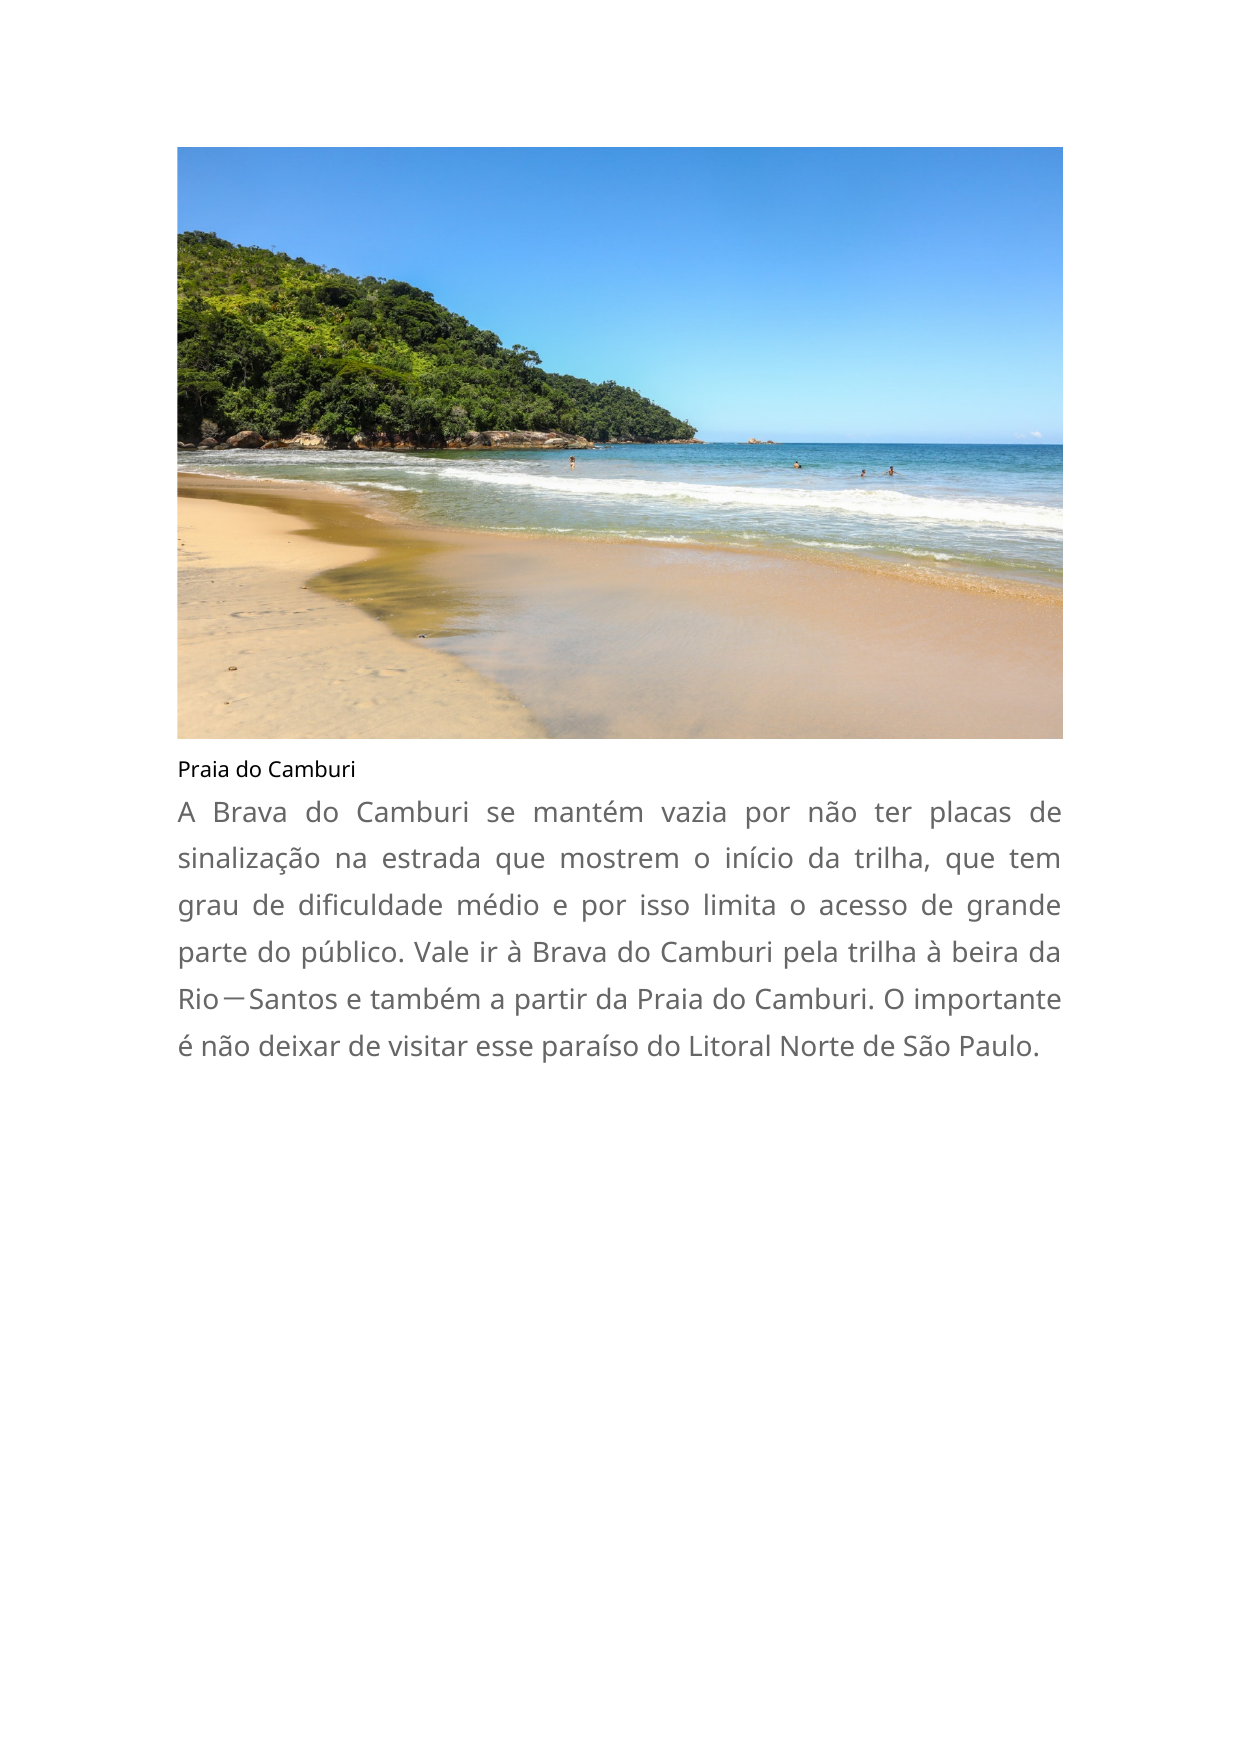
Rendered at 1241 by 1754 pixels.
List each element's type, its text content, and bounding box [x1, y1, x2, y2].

text Praia do Camburi [177, 739, 1063, 783]
text A Brava do Camburi se mantém vazia por não ter placas de sinalização na estrada que mostrem o início da trilha, que tem grau de dificuldade médio e por isso limita o acesso de grande parte do público. Vale ir à Brava do Camburi pela trilha à beira da Rio－Santos e também a partir da Praia do Camburi. O importante é não deixar de visitar esse paraíso do Litoral Norte de São Paulo. [177, 783, 1063, 1064]
picture [177, 147, 1063, 739]
